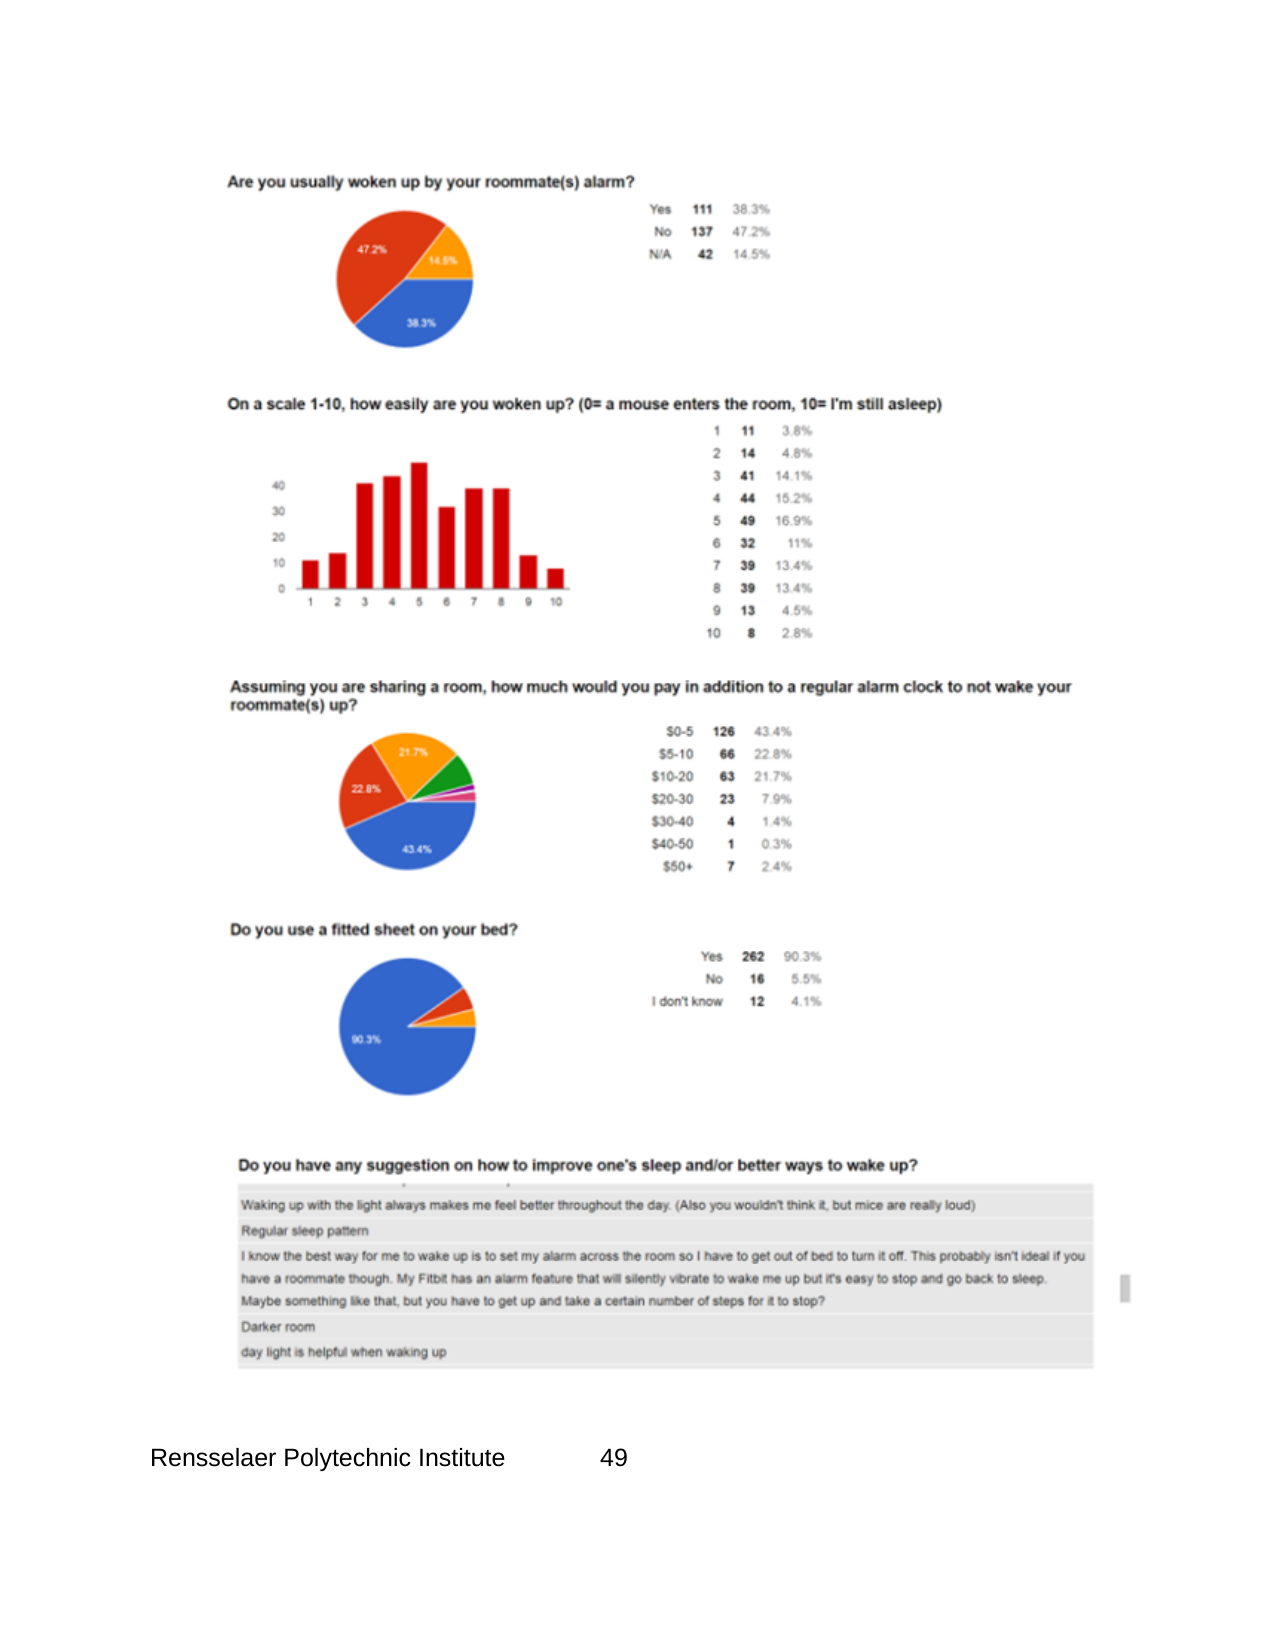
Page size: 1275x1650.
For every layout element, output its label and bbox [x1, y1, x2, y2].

picture [150, 150, 1169, 1404]
